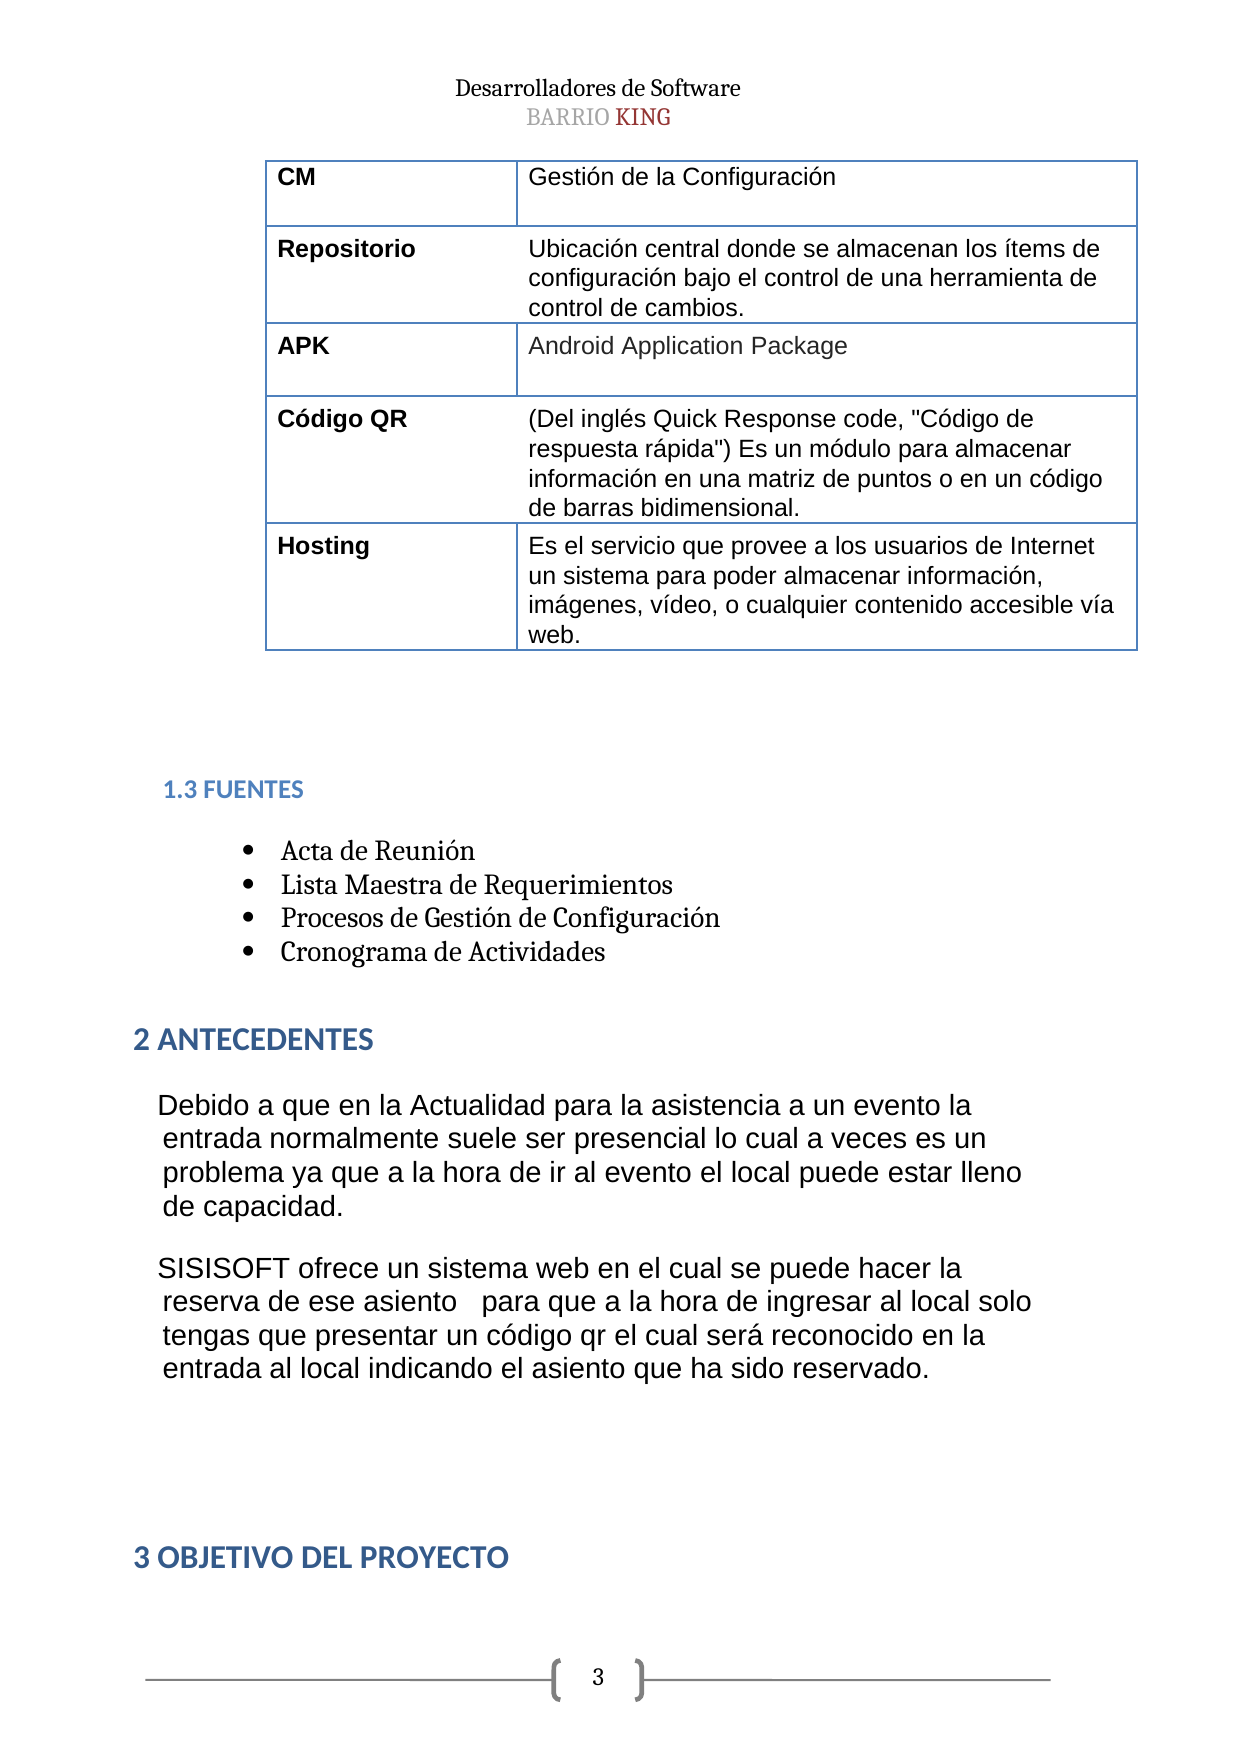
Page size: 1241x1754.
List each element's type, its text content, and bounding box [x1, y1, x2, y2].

list Cronograma de Actividades [243, 935, 1063, 968]
text Debido a que en la Actualidad para la asistencia a un evento la entrada normalmente suele ser presencial lo cual a veces es un problema ya que a la hora de ir al evento el local puede estar lleno de capacidad. [133, 1088, 1063, 1222]
table_cell Android Application Package [518, 324, 1136, 395]
subtitle 2 ANTECEDENTES [133, 1018, 1063, 1059]
list Lista Maestra de Requerimientos [243, 868, 1063, 901]
table_cell Ubicación central donde se almacenan los ítems de configuración bajo el control de una herramienta de control de cambios. [517, 227, 1136, 322]
table_cell Hosting [267, 524, 516, 649]
table_cell (Del inglés Quick Response code, "Código de respuesta rápida") Es un módulo para almacenar información en una matriz de puntos o en un código de barras bidimensional. [517, 397, 1136, 522]
list Procesos de Gestión de Configuración [243, 901, 1063, 935]
table_cell APK [267, 324, 516, 395]
table_cell Es el servicio que provee a los usuarios de Internet un sistema para poder almacenar información, imágenes, vídeo, o cualquier contenido accesible vía web. [518, 524, 1136, 649]
table_cell Código QR [267, 397, 517, 522]
subtitle 1.3 FUENTES [162, 772, 1063, 806]
list Acta de Reunión [243, 834, 1063, 868]
table_cell Repositorio [267, 227, 517, 322]
text SISISOFT ofrece un sistema web en el cual se puede hacer la reserva de ese asiento para que a la hora de ingresar al local solo tengas que presentar un código qr el cual será reconocido en la entrada al local indicando el asiento que ha sido reservado. [133, 1251, 1063, 1385]
table_cell Gestión de la Configuración [518, 162, 1136, 224]
table_cell CM [267, 162, 516, 224]
subtitle 3 OBJETIVO DEL PROYECTO [133, 1536, 1063, 1576]
